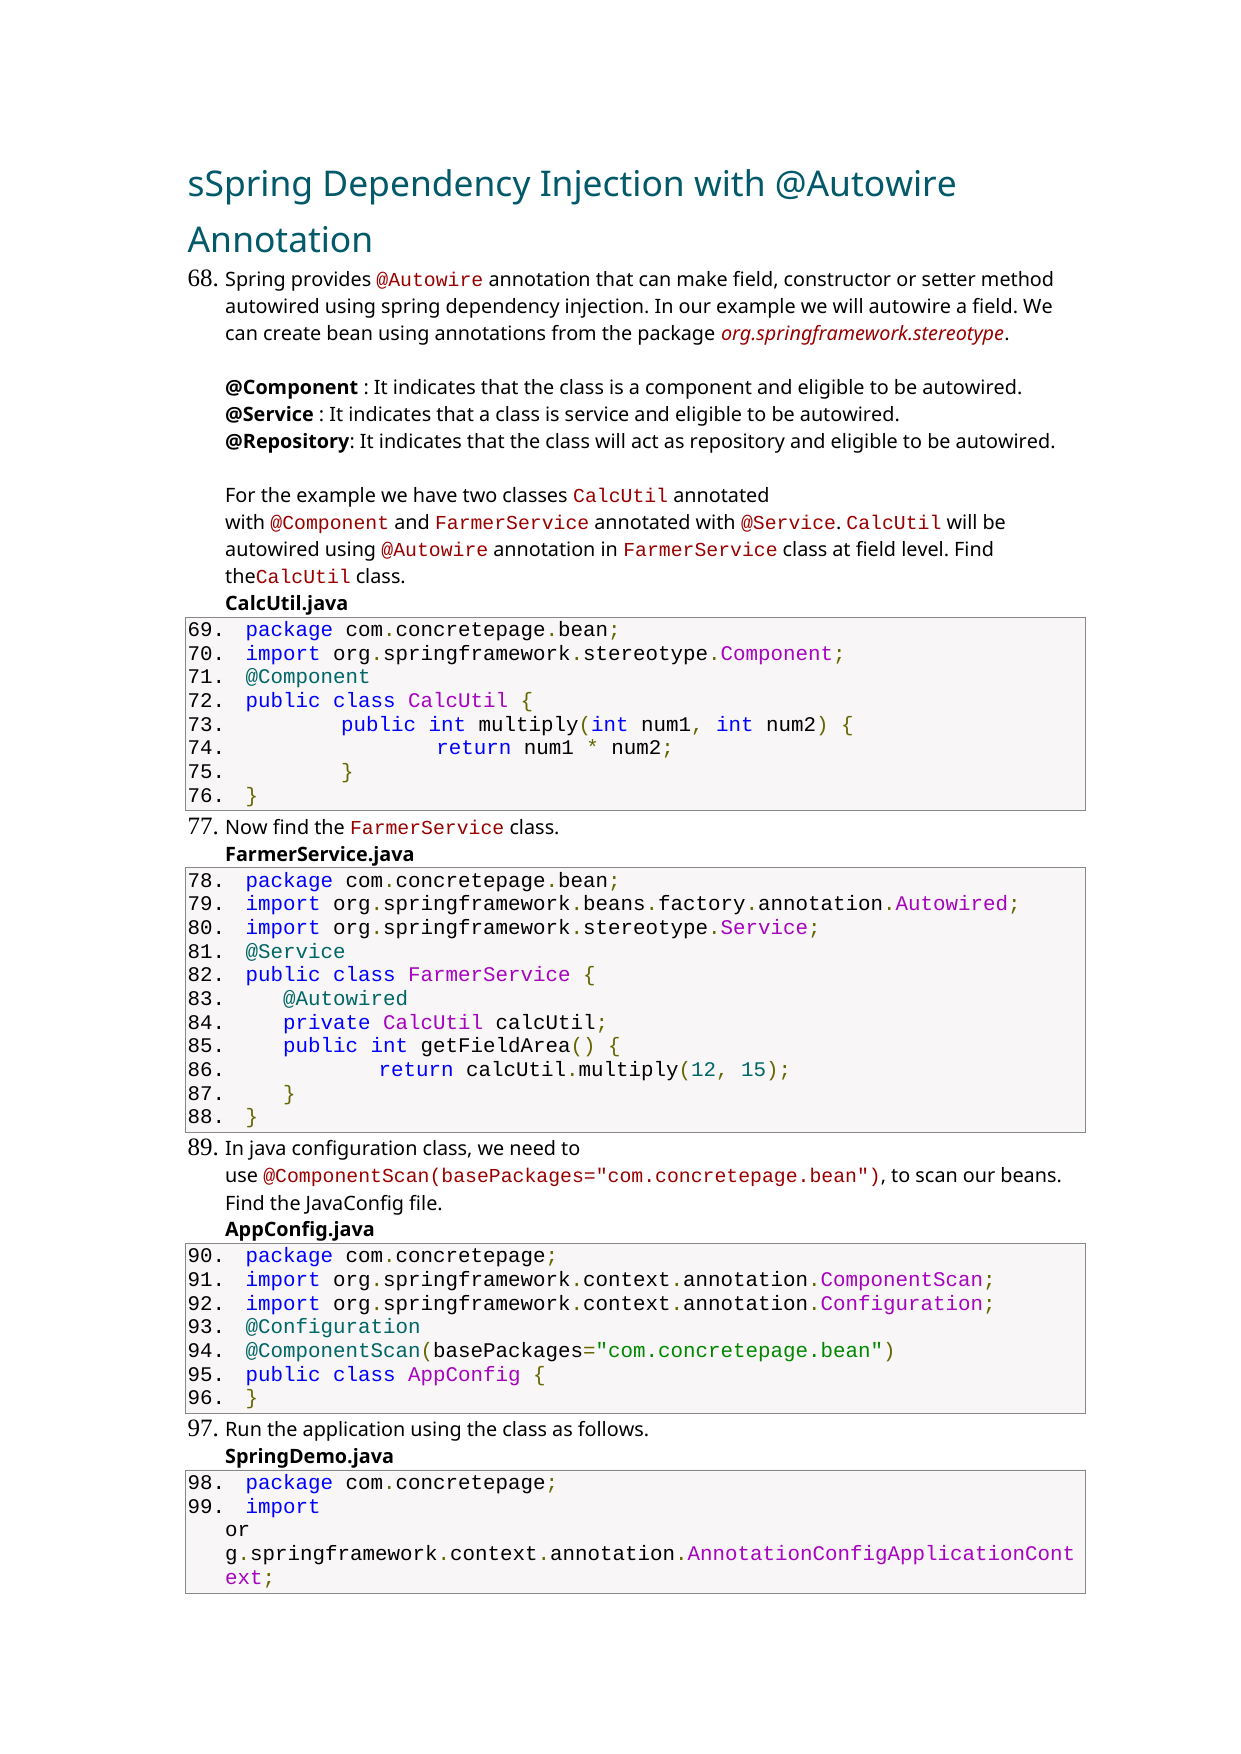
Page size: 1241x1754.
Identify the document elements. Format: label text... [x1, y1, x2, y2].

list return calcUtil.multiply(12, 15); [186, 1056, 1085, 1080]
list @Component [186, 664, 1085, 687]
text sSpring Dependency Injection with @Autowire Annotation [187, 150, 1090, 263]
list public int getFieldArea() { [186, 1033, 1085, 1056]
list import org.springframework.beans.factory.annotation.Autowired; [186, 891, 1085, 914]
list package com.concretepage.bean; [186, 618, 1085, 640]
list @Service [186, 938, 1085, 962]
list } [186, 1384, 1085, 1413]
list package com.concretepage; [186, 1244, 1085, 1266]
list Now find the FarmerService class. FarmerService.java [187, 811, 1090, 867]
list import org.springframework.stereotype.Component; [186, 640, 1085, 664]
list import org.springframework.context.annotation.ComponentScan; [186, 1266, 1085, 1290]
list public int multiply(int num1, int num2) { [186, 711, 1085, 735]
list @ComponentScan(basePackages="com.concretepage.bean") [186, 1337, 1085, 1361]
list } [186, 758, 1085, 782]
list return num1 * num2; [186, 735, 1085, 758]
list } [186, 782, 1085, 810]
list Run the application using the class as follows. SpringDemo.java [187, 1413, 1090, 1469]
list private CalcUtil calcUtil; [186, 1009, 1085, 1033]
list package com.concretepage; [186, 1471, 1085, 1493]
list Spring provides @Autowire annotation that can make field, constructor or setter method autowired using spring dependency injection. In our example we will autowire a field. We can create bean using annotations from the package org.springframework.stereotype. @Component : It indicates that the class is a component and eligible to be autowired. @Service : It indicates that a class is service and eligible to be autowired. @Repository: It indicates that the class will act as repository and eligible to be autowired. For the example we have two classes CalcUtil annotated with @Component and FarmerService annotated with @Service. CalcUtil will be autowired using @Autowire annotation in FarmerService class at field level. Find theCalcUtil class. CalcUtil.java [187, 263, 1090, 617]
list import org.springframework.stereotype.Service; [186, 914, 1085, 938]
list public class CalcUtil { [186, 687, 1085, 711]
list In java configuration class, we need to use @ComponentScan(basePackages="com.concretepage.bean"), to scan our beans. Find the JavaConfig file. AppConfig.java [187, 1132, 1090, 1243]
list } [186, 1104, 1085, 1132]
list } [186, 1080, 1085, 1104]
list package com.concretepage.bean; [186, 868, 1085, 891]
list public class FarmerService { [186, 962, 1085, 985]
list import org.springframework.context.annotation.Configuration; [186, 1290, 1085, 1314]
list @Configuration [186, 1314, 1085, 1337]
list public class AppConfig { [186, 1361, 1085, 1384]
list @Autowired [186, 985, 1085, 1009]
list import org.springframework.context.annotation.AnnotationConfigApplicationContext; [186, 1493, 1085, 1593]
